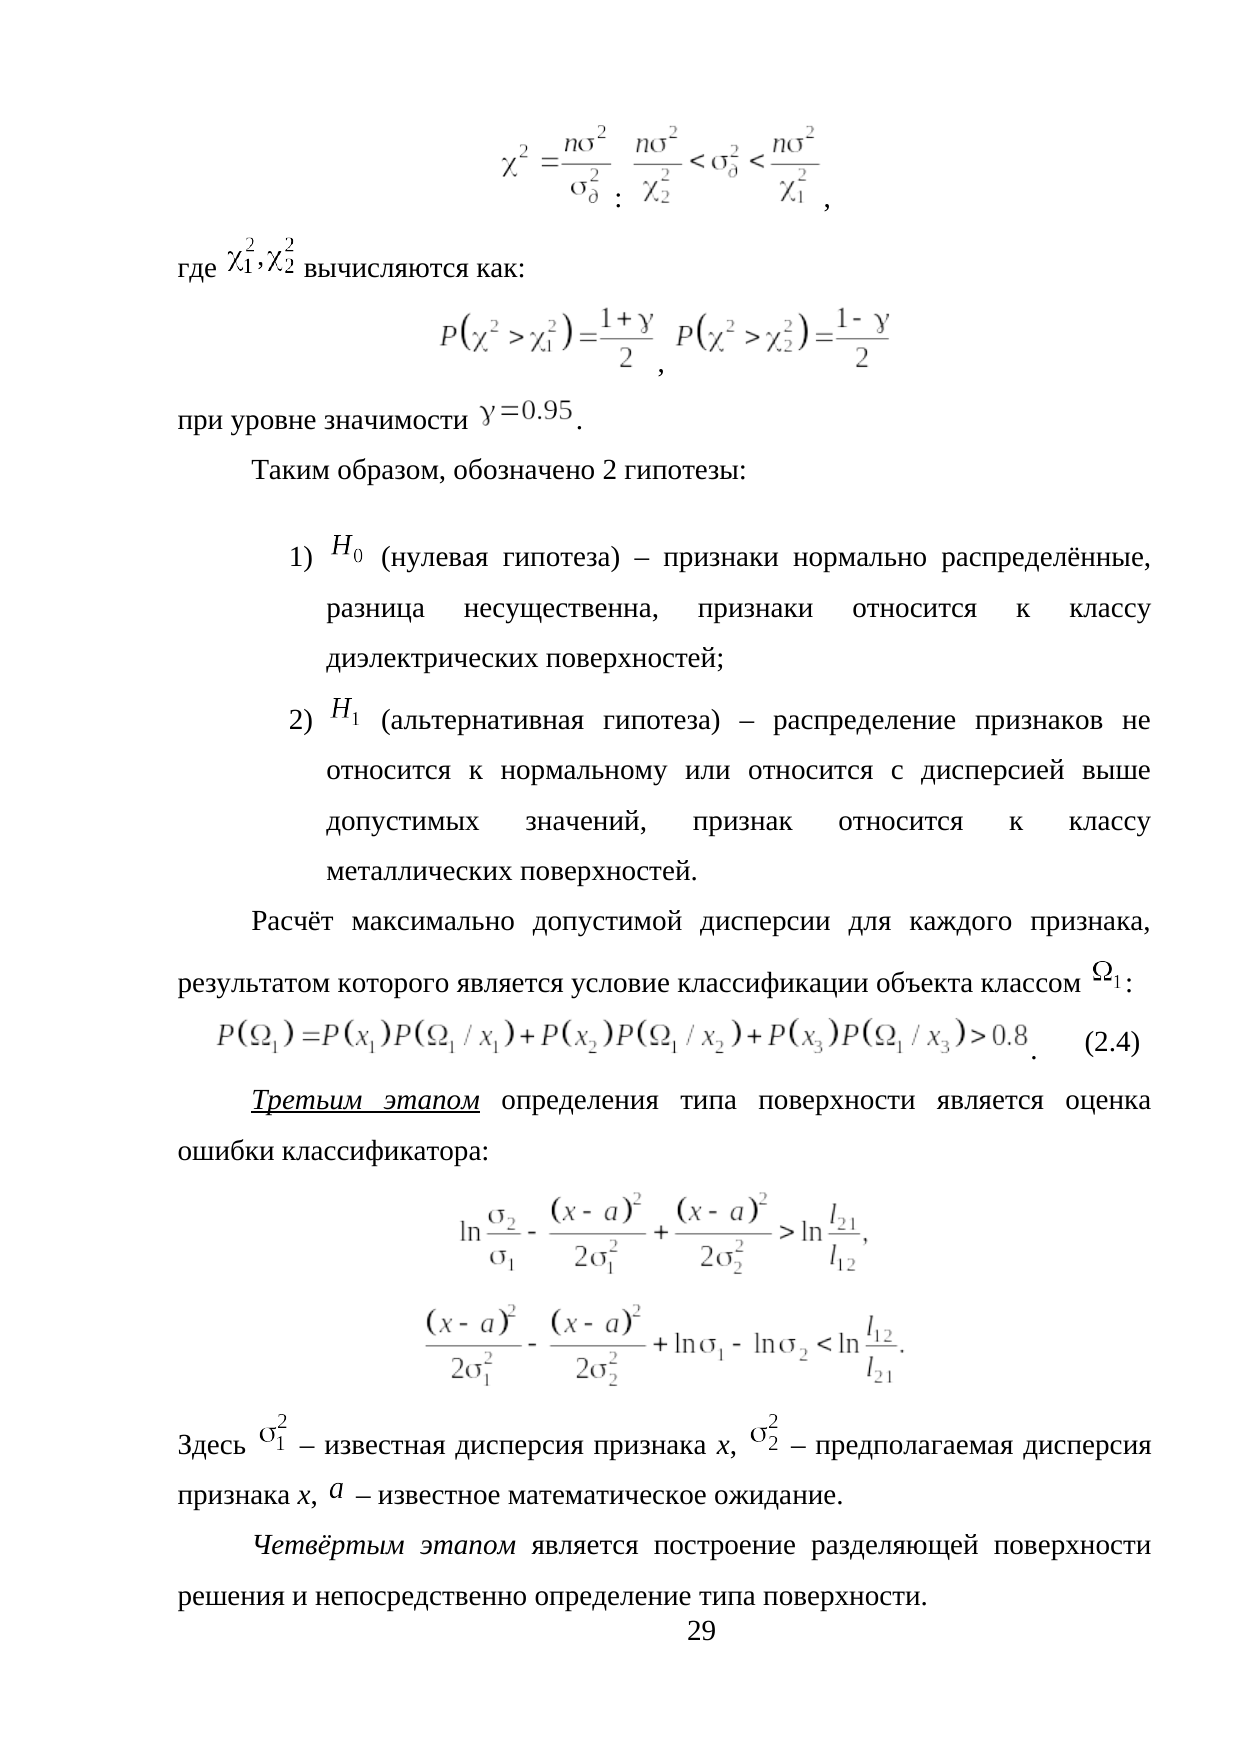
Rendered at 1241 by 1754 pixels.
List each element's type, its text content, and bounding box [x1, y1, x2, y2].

table_header (2.4) [1073, 1016, 1152, 1082]
text Здесь – известная дисперсия признака x, – предполагаемая дисперсия признака x, – известное математическое ожидание. [177, 1407, 1152, 1511]
text Третьим этапом определения типа поверхности является оценка ошибки классификатора: [177, 1082, 1152, 1166]
text при уровне значимости . [177, 395, 1152, 436]
table_header . [177, 1016, 1073, 1082]
text Таким образом, обозначено 2 гипотезы: [177, 452, 1152, 486]
text Расчёт максимально допустимой дисперсии для каждого признака, результатом которого является условие классификации объекта классом : [177, 903, 1152, 999]
text , [177, 300, 1152, 378]
text где вычисляются как: [177, 230, 1152, 283]
list (нулевая гипотеза) – признаки нормально распределённые, разница несущественна, признаки относится к классу диэлектрических поверхностей; [288, 528, 1152, 674]
list (альтернативная гипотеза) – распределение признаков не относится к нормальному или относится с дисперсией выше допустимых значений, признак относится к классу металлических поверхностей. [288, 690, 1152, 887]
text Четвёртым этапом является построение разделяющей поверхности решения и непосредственно определение типа поверхности. [177, 1527, 1152, 1611]
text : , [177, 118, 1152, 213]
